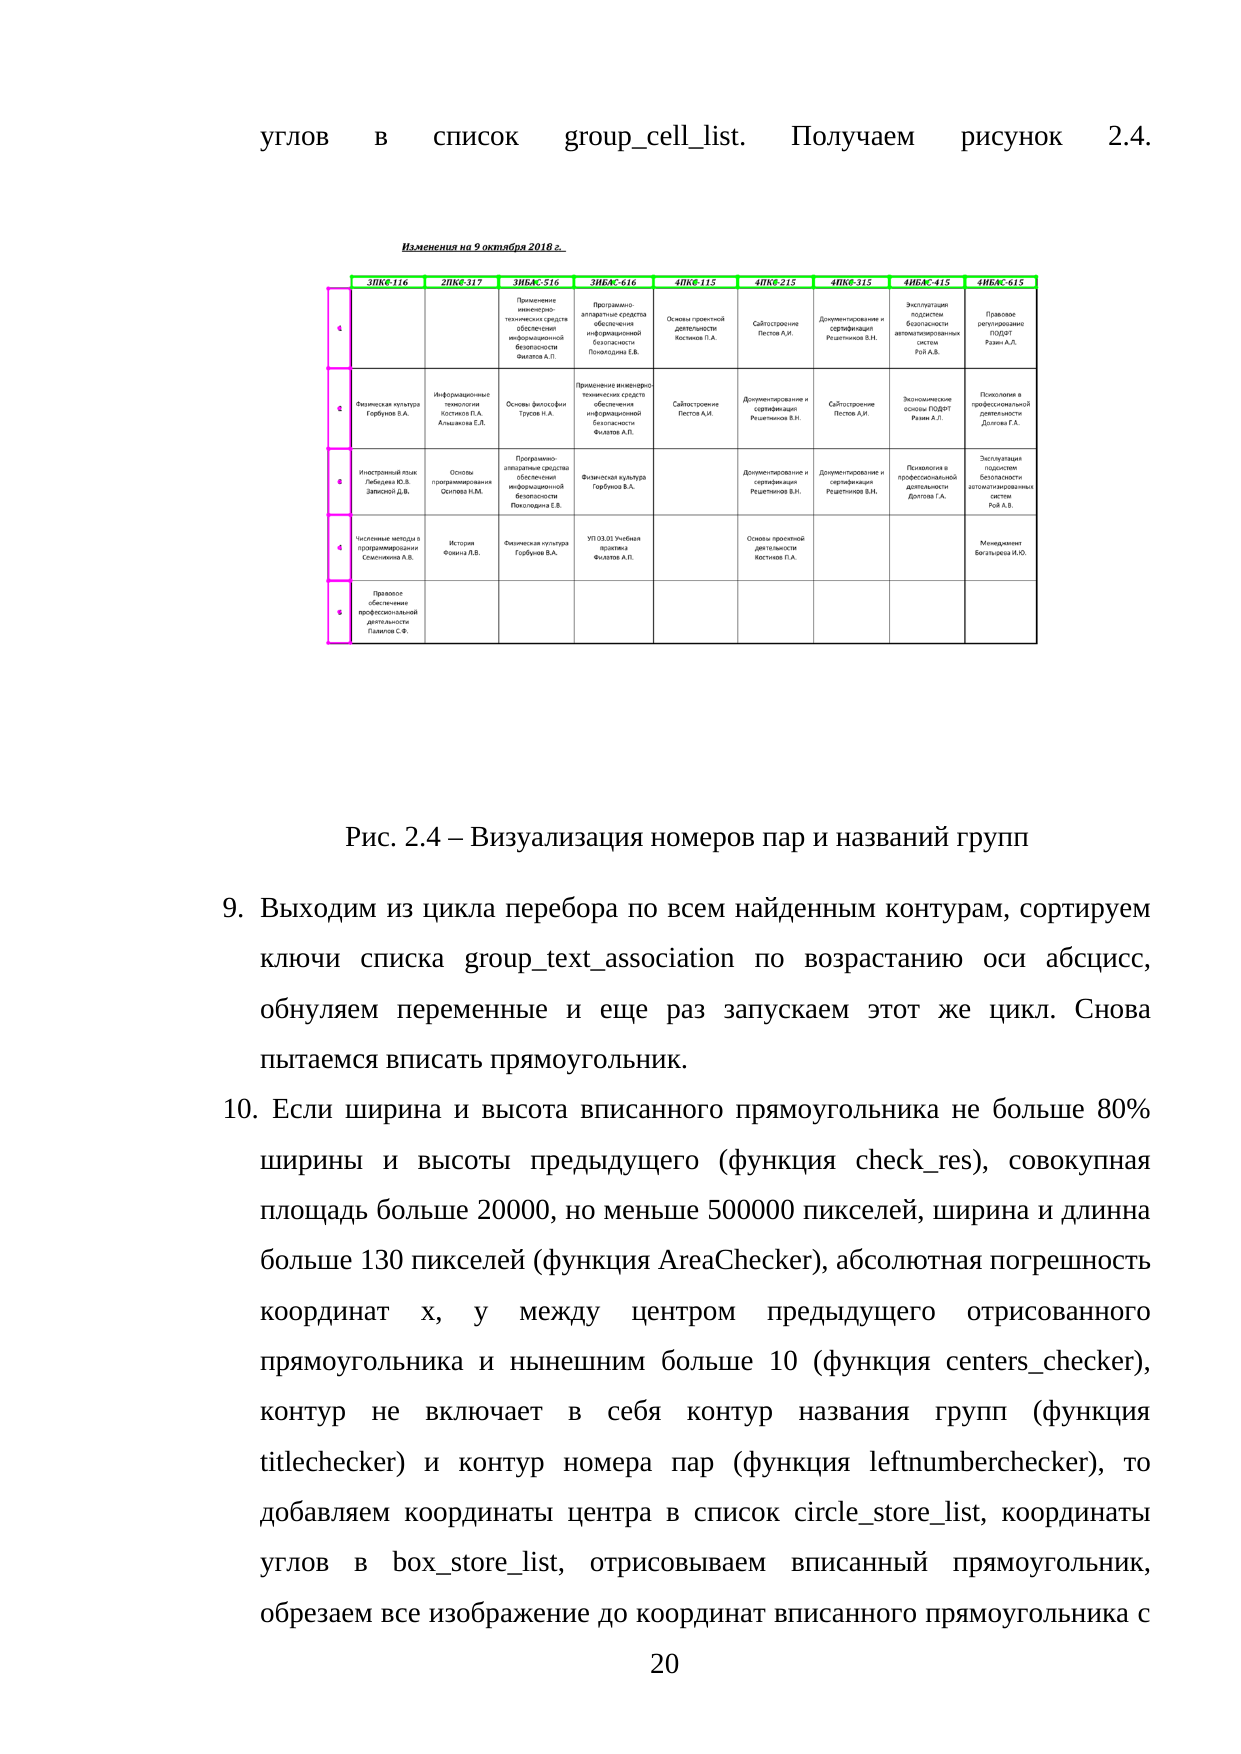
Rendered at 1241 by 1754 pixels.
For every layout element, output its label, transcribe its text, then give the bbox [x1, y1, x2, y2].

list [222, 1092, 1152, 1628]
list Выходим из цикла перебора по всем найденным контурам, сортируем ключи списка group_text_association по возрастанию оси абсцисс, обнуляем переменные и еще раз запускаем этот же цикл. Снова пытаемся вписать прямоугольник. [222, 890, 1152, 1075]
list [222, 118, 1152, 782]
picture [259, 168, 1127, 782]
text Рис. 2.4 – Визуализация номеров пар и названий групп [222, 819, 1152, 853]
